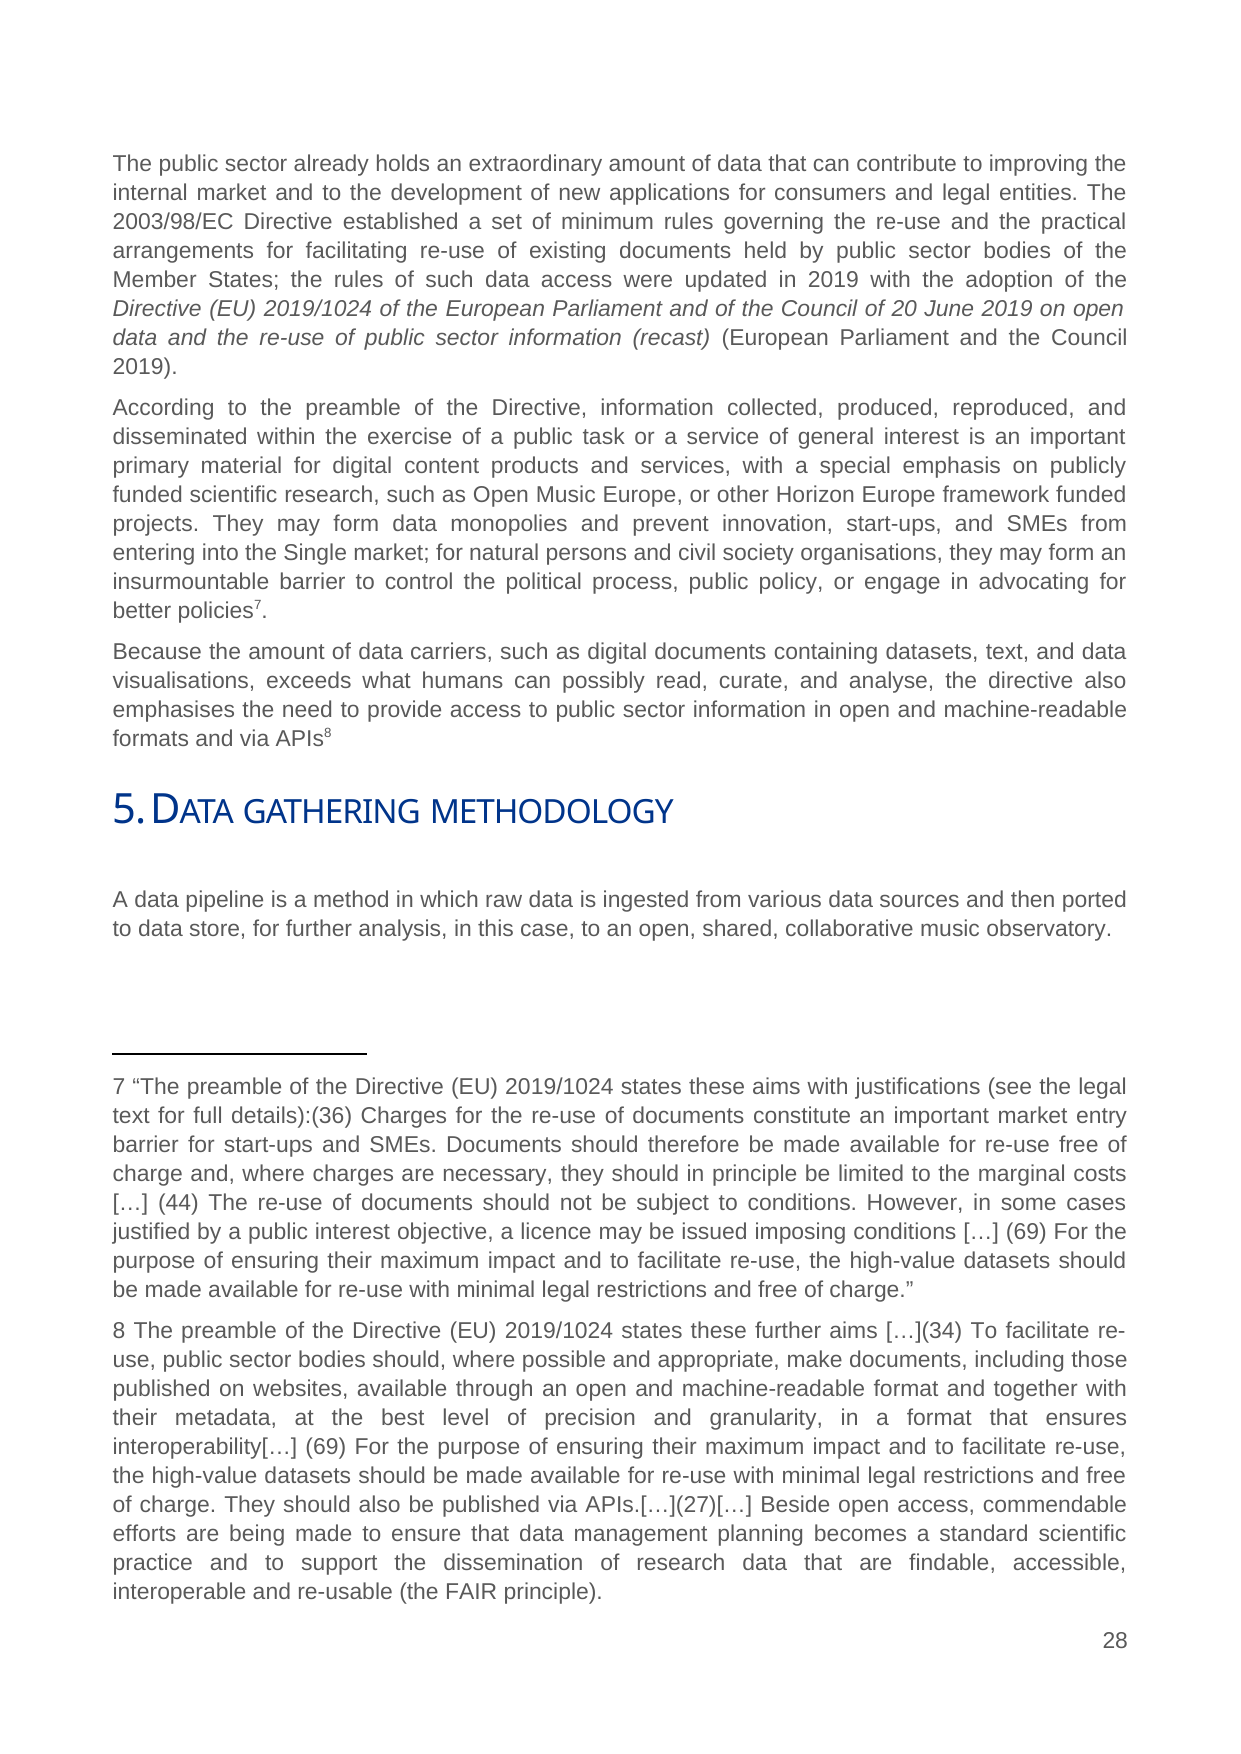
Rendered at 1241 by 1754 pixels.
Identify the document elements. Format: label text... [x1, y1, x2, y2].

subtitle Data gathering methodology [112, 779, 1128, 836]
text A data pipeline is a method in which raw data is ingested from various data sources and then ported to data store, for further analysis, in this case, to an open, shared, collaborative music observatory. [112, 886, 1128, 941]
text According to the preamble of the Directive, information collected, produced, reproduced, and disseminated within the exercise of a public task or a service of general interest is an important primary material for digital content products and services, with a special emphasis on publicly funded scientific research, such as Open Music Europe, or other Horizon Europe framework funded projects. They may form data monopolies and prevent innovation, start-ups, and SMEs from entering into the Single market; for natural persons and civil society organisations, they may form an insurmountable barrier to control the political process, public policy, or engage in advocating for better policies. [112, 394, 1128, 623]
text Because the amount of data carriers, such as digital documents containing datasets, text, and data visualisations, exceeds what humans can possibly read, curate, and analyse, the directive also emphasises the need to provide access to public sector information in open and machine-readable formats and via APIs [112, 638, 1128, 752]
text The public sector already holds an extraordinary amount of data that can contribute to improving the internal market and to the development of new applications for consumers and legal entities. The 2003/98/EC Directive established a set of minimum rules governing the re-use and the practical arrangements for facilitating re-use of existing documents held by public sector bodies of the Member States; the rules of such data access were updated in 2019 with the adoption of the Directive (EU) 2019/1024 of the European Parliament and of the Council of 20 June 2019 on open data and the re-use of public sector information (recast) (European Parliament and the Council 2019). [112, 150, 1128, 379]
